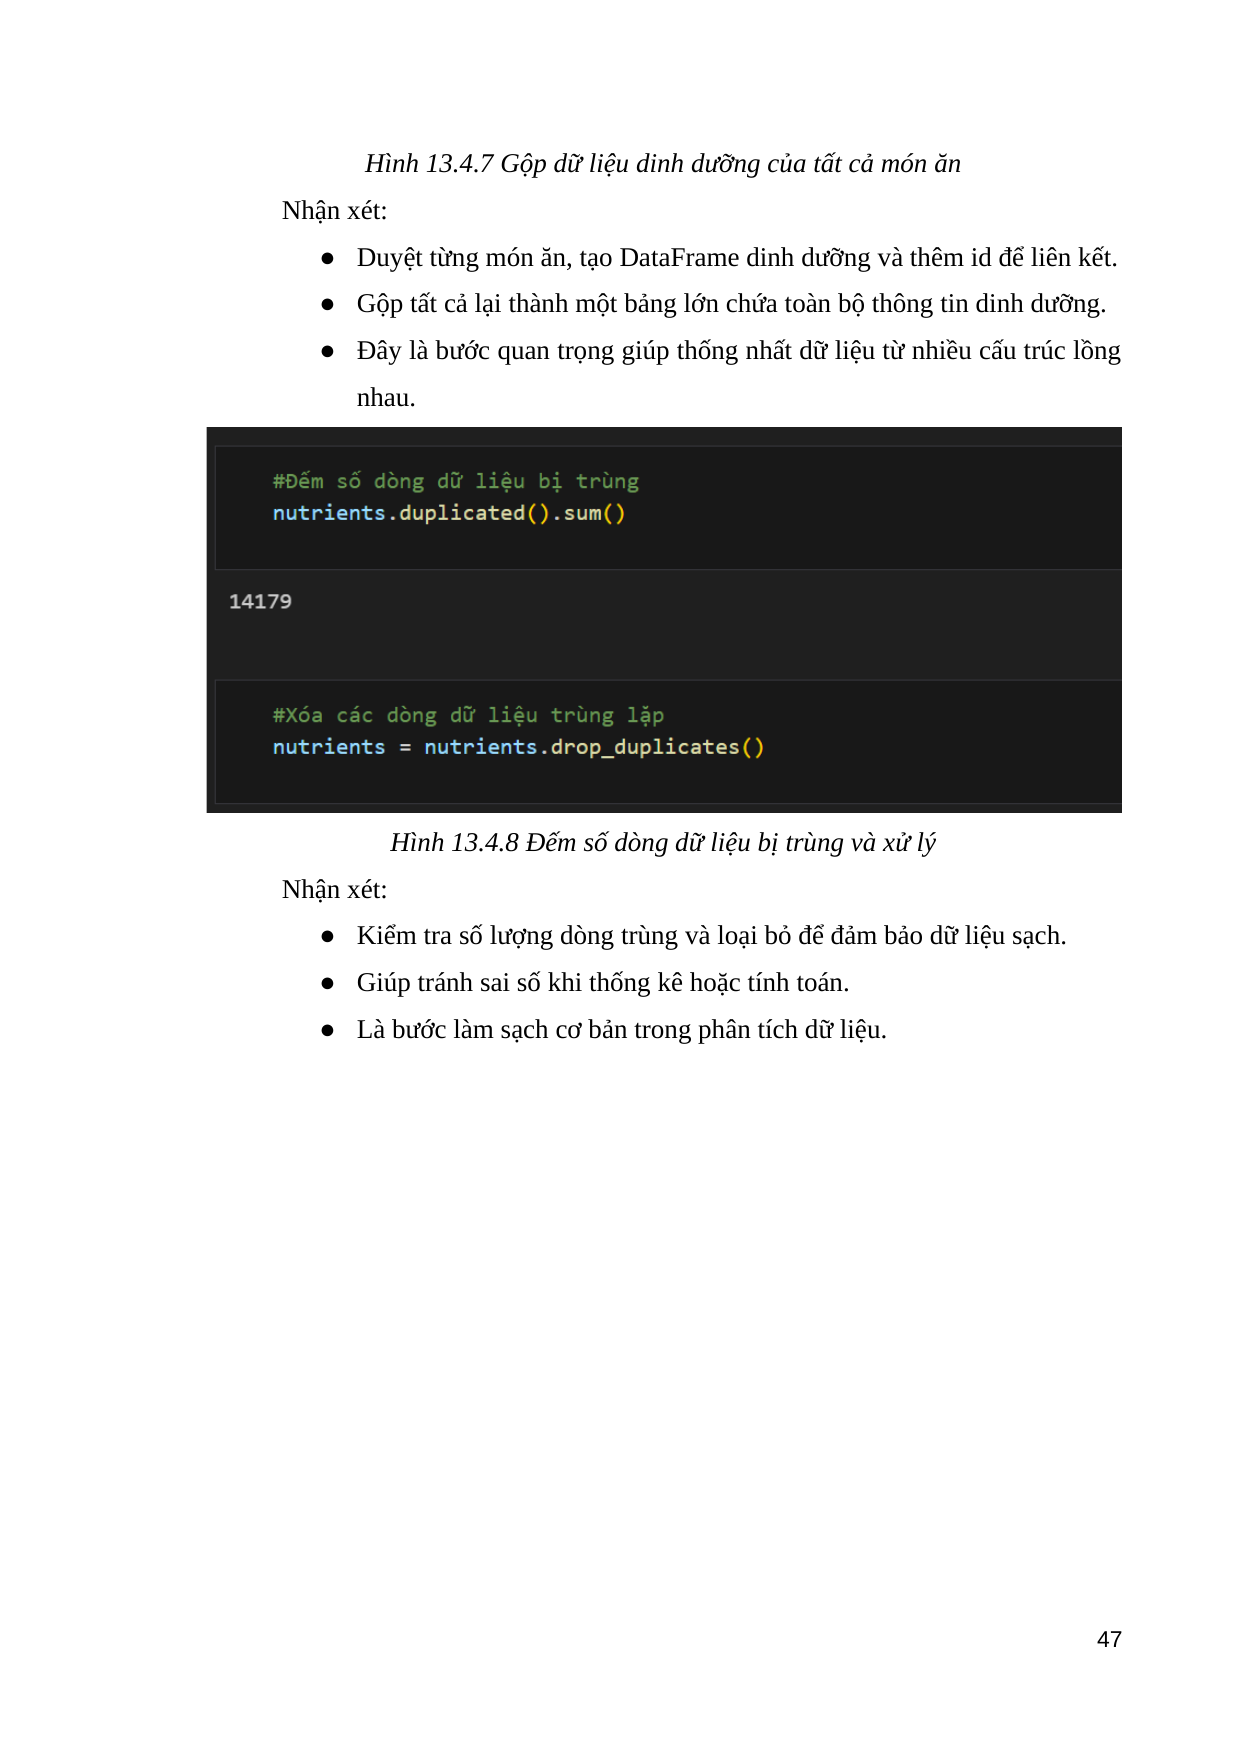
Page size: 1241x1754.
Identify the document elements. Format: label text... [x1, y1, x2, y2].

list Là bước làm sạch cơ bản trong phân tích dữ liệu. [319, 1013, 1122, 1044]
text Hình 13.4.7 Gộp dữ liệu dinh dưỡng của tất cả món ăn [207, 148, 1122, 179]
text Hình 13.4.8 Đếm số dòng dữ liệu bị trùng và xử lý [207, 826, 1122, 857]
list Kiểm tra số lượng dòng trùng và loại bỏ để đảm bảo dữ liệu sạch. [319, 919, 1122, 951]
list Gộp tất cả lại thành một bảng lớn chứa toàn bộ thông tin dinh dưỡng. [319, 288, 1122, 319]
picture [206, 427, 1122, 813]
list Duyệt từng món ăn, tạo DataFrame dinh dưỡng và thêm id để liên kết. [319, 241, 1122, 272]
text Nhận xét: [207, 873, 1122, 904]
list Đây là bước quan trọng giúp thống nhất dữ liệu từ nhiều cấu trúc lồng nhau. [319, 334, 1122, 412]
list Giúp tránh sai số khi thống kê hoặc tính toán. [319, 966, 1122, 997]
text Nhận xét: [207, 194, 1122, 225]
